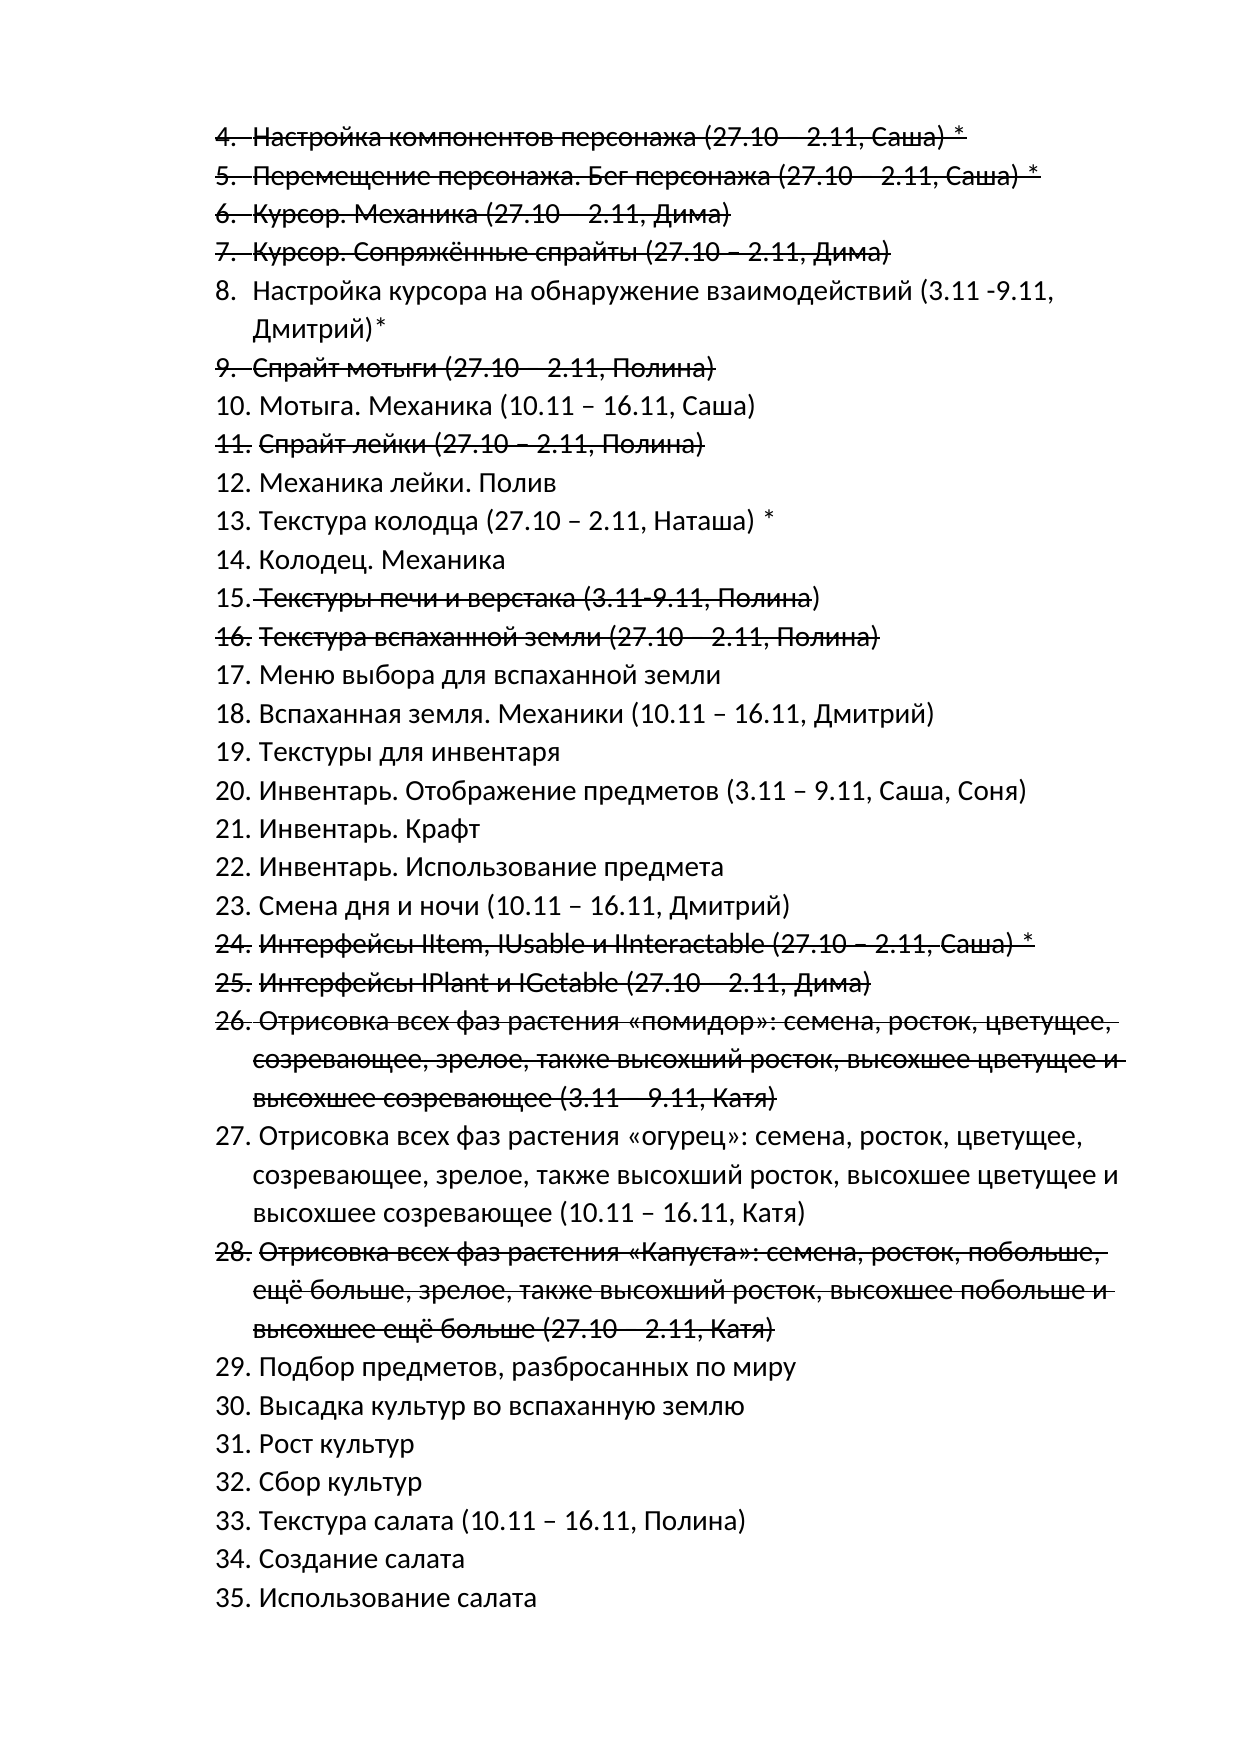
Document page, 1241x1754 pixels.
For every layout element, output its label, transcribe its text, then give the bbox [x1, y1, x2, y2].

list Колодец. Механика [215, 541, 1152, 577]
list Отрисовка всех фаз растения «огурец»: семена, росток, цветущее, созревающее, зрелое, также высохший росток, высохшее цветущее и высохшее созревающее (10.11 – 16.11, Катя) [215, 1117, 1152, 1230]
list Интерфейсы IItem, IUsable и IInteractable (27.10 – 2.11, Саша) * [215, 925, 1152, 961]
list Рост культур [215, 1425, 1152, 1461]
list Интерфейсы IPlant и IGetable (27.10 – 2.11, Дима) [215, 964, 1152, 999]
list Инвентарь. Крафт [215, 810, 1152, 846]
list Инвентарь. Отображение предметов (3.11 – 9.11, Саша, Соня) [215, 772, 1152, 807]
list Курсор. Механика (27.10 – 2.11, Дима) [215, 195, 1152, 231]
list Смена дня и ночи (10.11 – 16.11, Дмитрий) [215, 887, 1152, 922]
list Высадка культур во вспаханную землю [215, 1387, 1152, 1422]
list Меню выбора для вспаханной земли [215, 656, 1152, 692]
list Спрайт лейки (27.10 – 2.11, Полина) [215, 426, 1152, 461]
list Использование салата [215, 1579, 1152, 1614]
list Создание салата [215, 1540, 1152, 1576]
list Текстура салата (10.11 – 16.11, Полина) [215, 1502, 1152, 1537]
list Механика лейки. Полив [215, 464, 1152, 500]
list Текстура вспаханной земли (27.10 – 2.11, Полина) [215, 618, 1152, 653]
list Настройка компонентов персонажа (27.10 – 2.11, Саша) * [215, 118, 1152, 154]
list Текстура колодца (27.10 – 2.11, Наташа) * [215, 502, 1152, 538]
list Перемещение персонажа. Бег персонажа (27.10 – 2.11, Саша) * [215, 157, 1152, 192]
list Отрисовка всех фаз растения «Капуста»: семена, росток, побольше, ещё больше, зрелое, также высохший росток, высохшее побольше и высохшее ещё больше (27.10 – 2.11, Катя) [215, 1233, 1152, 1345]
list Мотыга. Механика (10.11 – 16.11, Саша) [215, 387, 1152, 423]
list Отрисовка всех фаз растения «помидор»: семена, росток, цветущее, созревающее, зрелое, также высохший росток, высохшее цветущее и высохшее созревающее (3.11 – 9.11, Катя) [215, 1002, 1152, 1115]
list Инвентарь. Использование предмета [215, 848, 1152, 884]
list Вспаханная земля. Механики (10.11 – 16.11, Дмитрий) [215, 695, 1152, 730]
list Курсор. Сопряжённые спрайты (27.10 – 2.11, Дима) [215, 233, 1152, 269]
list Текстуры для инвентаря [215, 733, 1152, 769]
list Настройка курсора на обнаружение взаимодействий (3.11 -9.11, Дмитрий)* [215, 272, 1152, 346]
list Спрайт мотыги (27.10 – 2.11, Полина) [215, 349, 1152, 384]
list Текстуры печи и верстака (3.11-9.11, Полина) [215, 579, 1152, 615]
list Подбор предметов, разбросанных по миру [215, 1348, 1152, 1384]
list Сбор культур [215, 1463, 1152, 1499]
